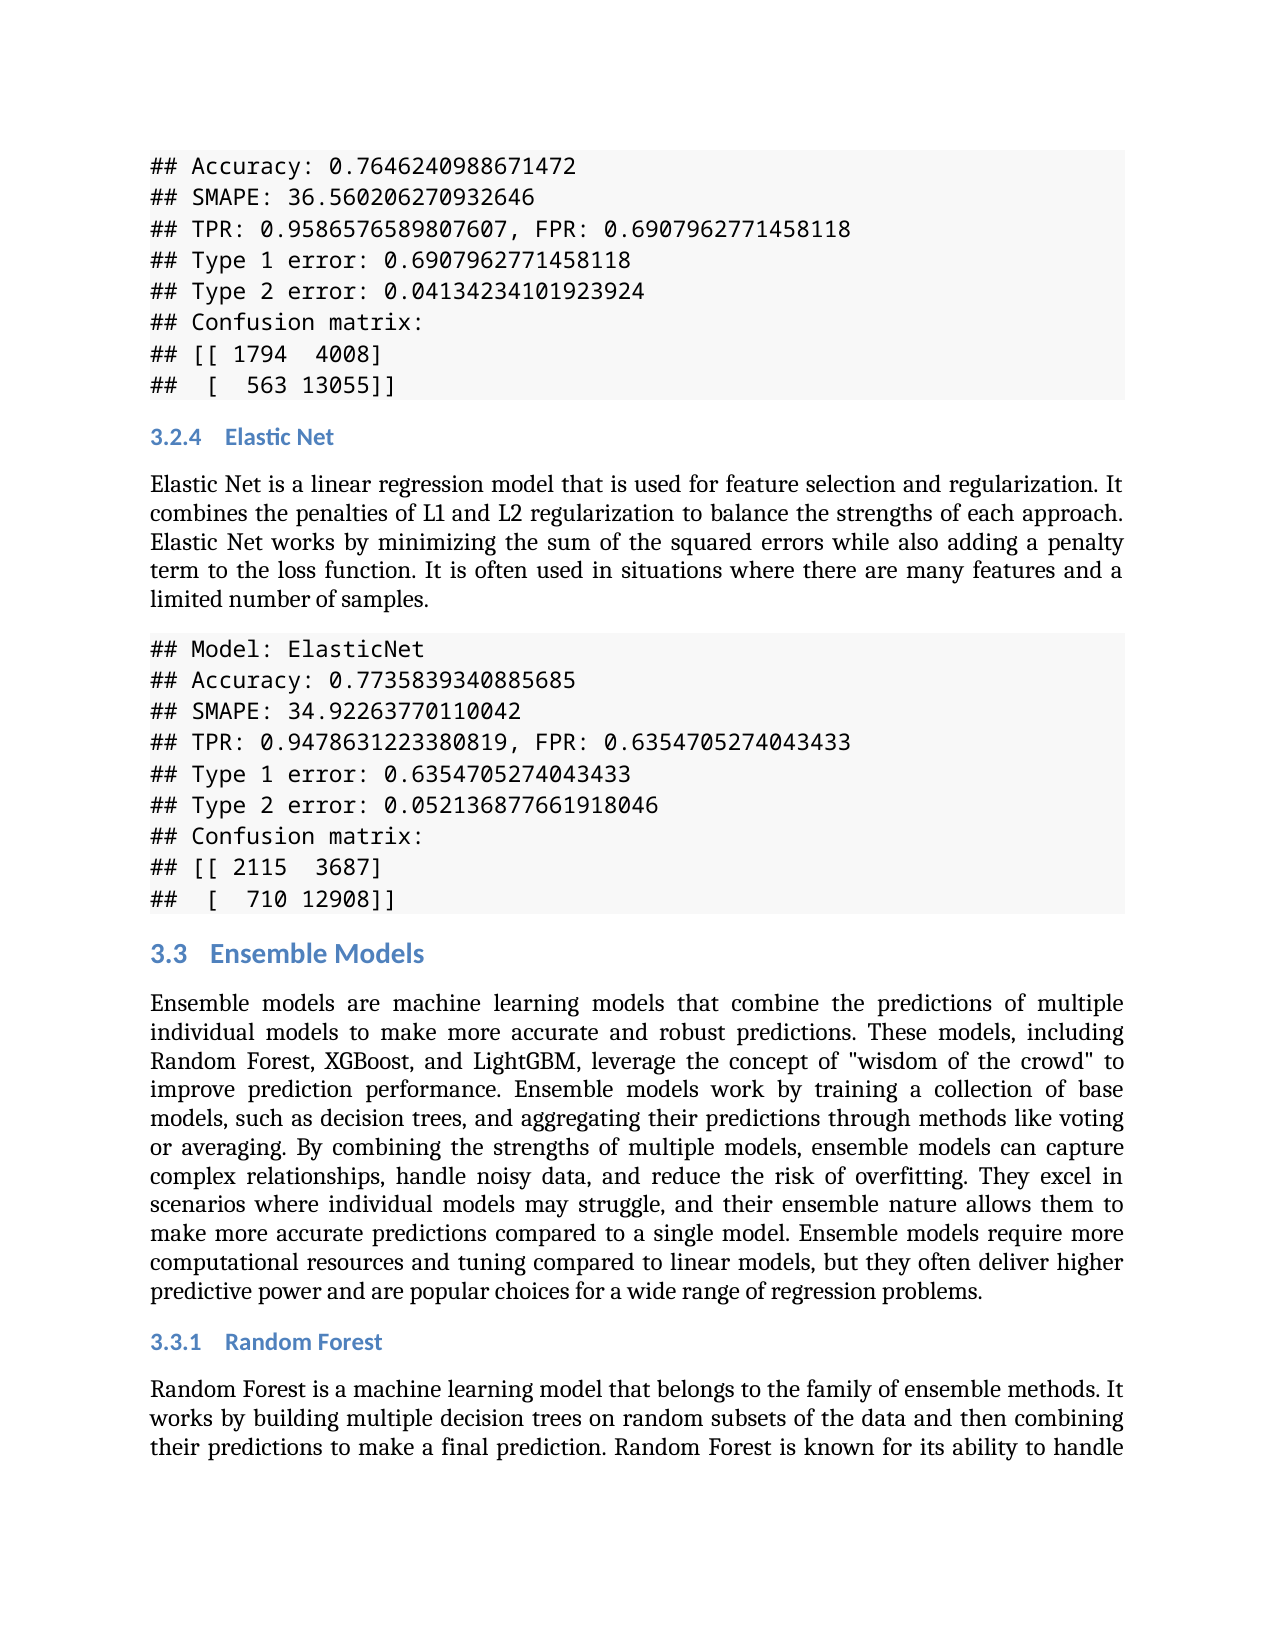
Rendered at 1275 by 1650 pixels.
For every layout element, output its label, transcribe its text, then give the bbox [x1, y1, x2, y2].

text Ensemble models are machine learning models that combine the predictions of multiple individual models to make more accurate and robust predictions. These models, including Random Forest, XGBoost, and LightGBM, leverage the concept of "wisdom of the crowd" to improve prediction performance. Ensemble models work by training a collection of base models, such as decision trees, and aggregating their predictions through methods like voting or averaging. By combining the strengths of multiple models, ensemble models can capture complex relationships, handle noisy data, and reduce the risk of overfitting. They excel in scenarios where individual models may struggle, and their ensemble nature allows them to make more accurate predictions compared to a single model. Ensemble models require more computational resources and tuning compared to linear models, but they often deliver higher predictive power and are popular choices for a wide range of regression problems. [150, 989, 1125, 1305]
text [150, 1375, 1125, 1462]
text ## Accuracy: 0.7735839340885685 [150, 664, 1125, 695]
subtitle Random Forest [150, 1326, 1125, 1357]
text ## [ 563 13055]] [150, 369, 1125, 400]
text ## [[ 2115 3687] [150, 851, 1125, 883]
subtitle Elastic Net [150, 421, 1125, 451]
text ## [ 710 12908]] [150, 883, 1125, 914]
text ## Type 2 error: 0.04134234101923924 [150, 275, 1125, 306]
text ## TPR: 0.9586576589807607, FPR: 0.6907962771458118 [150, 212, 1125, 244]
text ## Type 1 error: 0.6907962771458118 [150, 244, 1125, 275]
text Elastic Net is a linear regression model that is used for feature selection and regularization. It combines the penalties of L1 and L2 regularization to balance the strengths of each approach. Elastic Net works by minimizing the sum of the squared errors while also adding a penalty term to the loss function. It is often used in situations where there are many features and a limited number of samples. [150, 470, 1125, 614]
text ## Confusion matrix: [150, 306, 1125, 337]
text ## Confusion matrix: [150, 820, 1125, 851]
subtitle Ensemble Models [150, 935, 1125, 970]
text ## SMAPE: 34.92263770110042 [150, 695, 1125, 726]
text ## Accuracy: 0.7646240988671472 [150, 150, 1125, 181]
text ## [[ 1794 4008] [150, 337, 1125, 369]
text ## TPR: 0.9478631223380819, FPR: 0.6354705274043433 [150, 726, 1125, 758]
text ## SMAPE: 36.560206270932646 [150, 181, 1125, 212]
text ## Type 1 error: 0.6354705274043433 [150, 758, 1125, 789]
text ## Type 2 error: 0.052136877661918046 [150, 789, 1125, 820]
text ## Model: ElasticNet [150, 633, 1125, 664]
